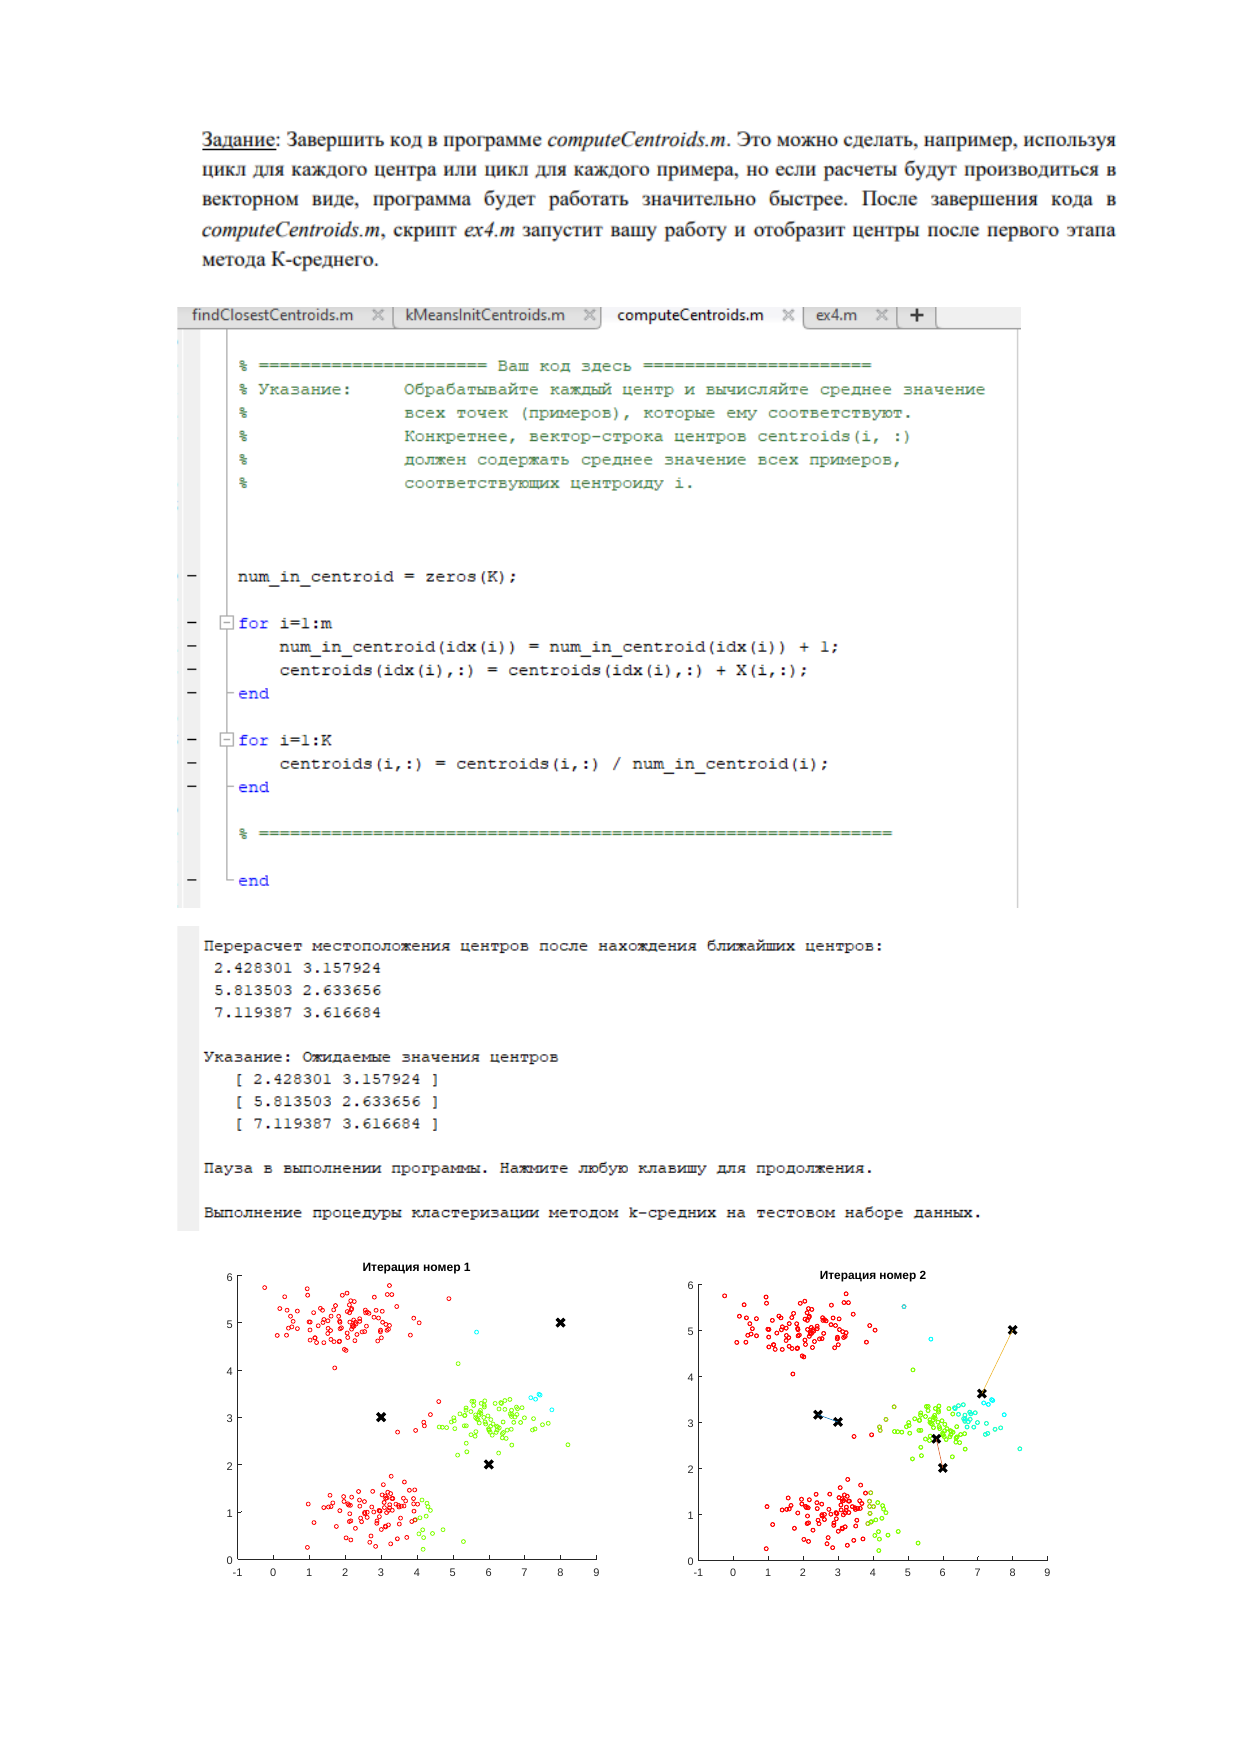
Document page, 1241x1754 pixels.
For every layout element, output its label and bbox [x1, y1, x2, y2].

picture [177, 118, 1152, 289]
picture [177, 926, 1021, 1231]
picture [177, 307, 1021, 908]
